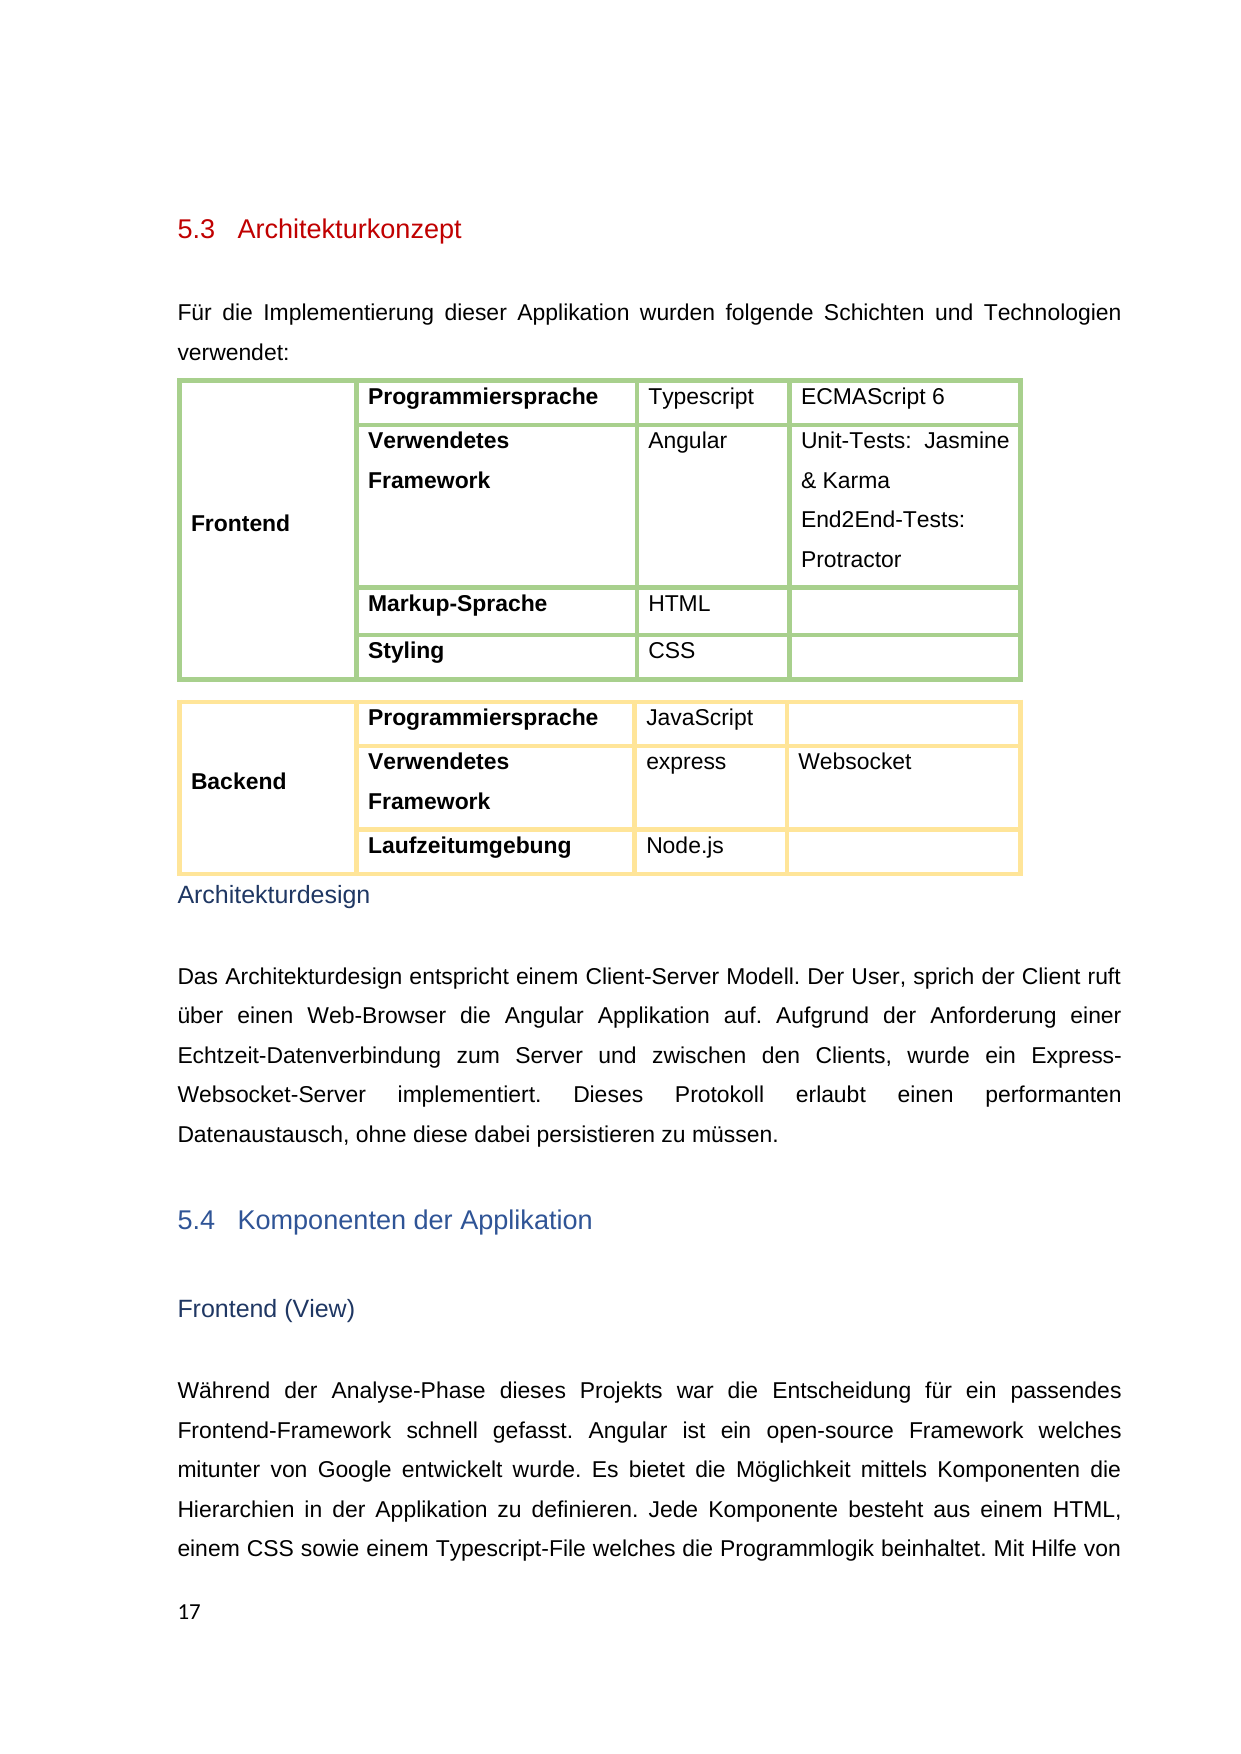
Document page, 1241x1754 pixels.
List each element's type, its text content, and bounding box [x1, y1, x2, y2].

table_cell Unit-Tests: Jasmine & Karma End2End-Tests: Protractor [792, 427, 1018, 585]
table_cell Verwendetes Framework [359, 748, 632, 827]
table_header ECMAScript 6 [792, 383, 1018, 422]
subtitle Frontend (View) [177, 1294, 1122, 1323]
table_cell Angular [639, 427, 787, 585]
text Für die Implementierung dieser Applikation wurden folgende Schichten und Technologien verwendet: [177, 299, 1122, 365]
table_cell Markup-Sprache [359, 590, 635, 633]
table_cell Websocket [789, 748, 1018, 827]
table_header JavaScript [637, 704, 785, 744]
table_header Typescript [639, 383, 787, 422]
table_header Frontend [182, 383, 354, 677]
subtitle Komponenten der Applikation [177, 1204, 1122, 1235]
table_header Programmiersprache [359, 704, 632, 744]
table_header Programmiersprache [359, 383, 635, 422]
table_cell [792, 590, 1018, 633]
table_cell [789, 832, 1018, 871]
table_cell Styling [359, 637, 635, 677]
text Das Architekturdesign entspricht einem Client-Server Modell. Der User, sprich der Client ruft über einen Web-Browser die Angular Applikation auf. Aufgrund der Anforderung einer Echtzeit-Datenverbindung zum Server und zwischen den Clients, wurde ein Express-Websocket-Server implementiert. Dieses Protokoll erlaubt einen performanten Datenaustausch, ohne diese dabei persistieren zu müssen. [177, 963, 1122, 1147]
table_cell express [637, 748, 785, 827]
table_header [789, 704, 1018, 744]
table_cell HTML [639, 590, 787, 633]
table_cell Node.js [637, 832, 785, 871]
table_cell [792, 637, 1018, 677]
table_cell Verwendetes Framework [359, 427, 635, 585]
table_cell Laufzeitumgebung [359, 832, 632, 871]
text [177, 1377, 1122, 1561]
table_cell CSS [639, 637, 787, 677]
subtitle Architekturdesign [177, 880, 1122, 909]
subtitle Architekturkonzept [177, 213, 1122, 244]
table_header Backend [182, 704, 354, 871]
